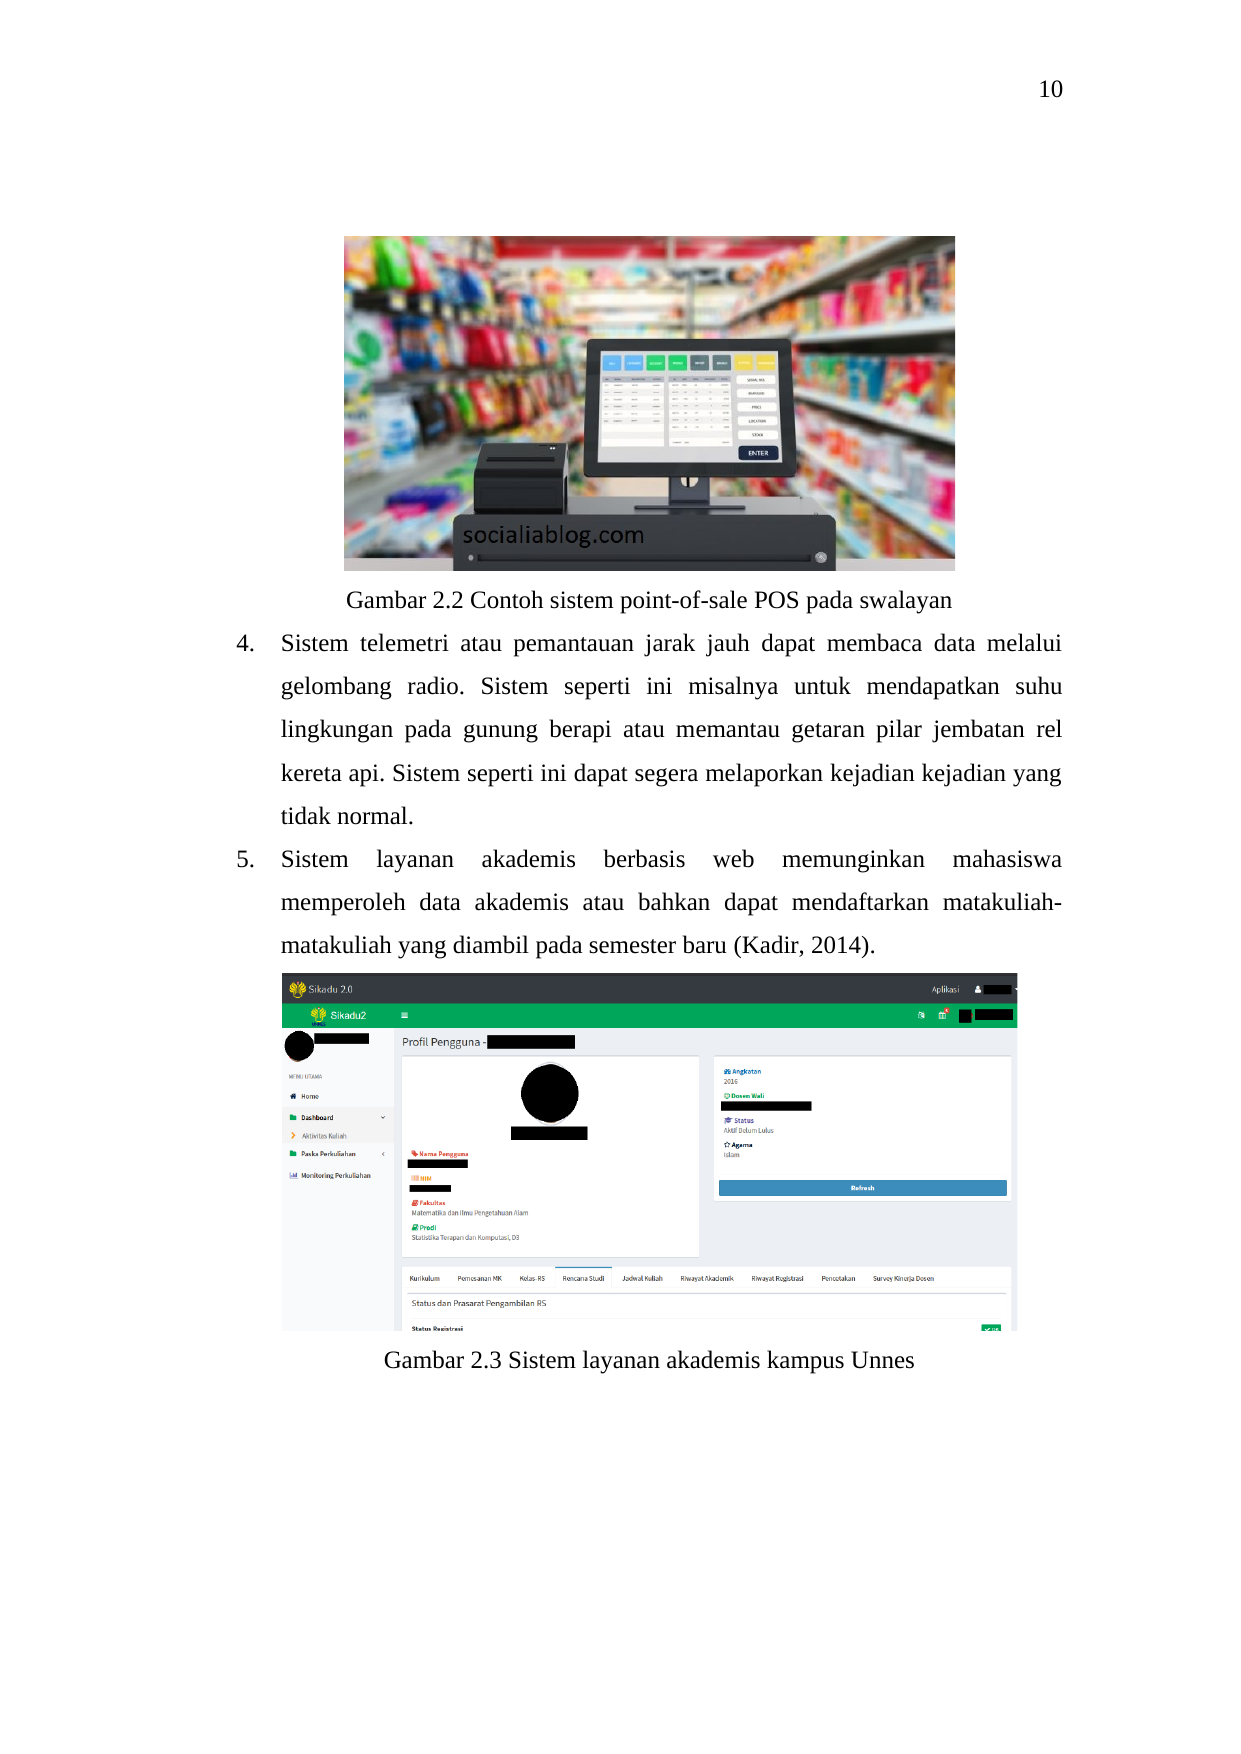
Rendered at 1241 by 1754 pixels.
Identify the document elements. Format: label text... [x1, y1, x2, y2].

list Sistem layanan akademis berbasis web memunginkan mahasiswa memperoleh data akademis atau bahkan dapat mendaftarkan matakuliah-matakuliah yang diambil pada semester baru . [236, 844, 1063, 959]
text Gambar 2.3 Sistem layanan akademis kampus Unnes [236, 1345, 1062, 1374]
text Gambar 2.2 Contoh sistem point-of-sale POS pada swalayan [236, 585, 1062, 614]
list Sistem telemetri atau pemantauan jarak jauh dapat membaca data melalui gelombang radio. Sistem seperti ini misalnya untuk mendapatkan suhu lingkungan pada gunung berapi atau memantau getaran pilar jembatan rel kereta api. Sistem seperti ini dapat segera melaporkan kejadian kejadian yang tidak normal. [236, 628, 1063, 829]
picture [344, 236, 956, 571]
picture [282, 973, 1018, 1331]
